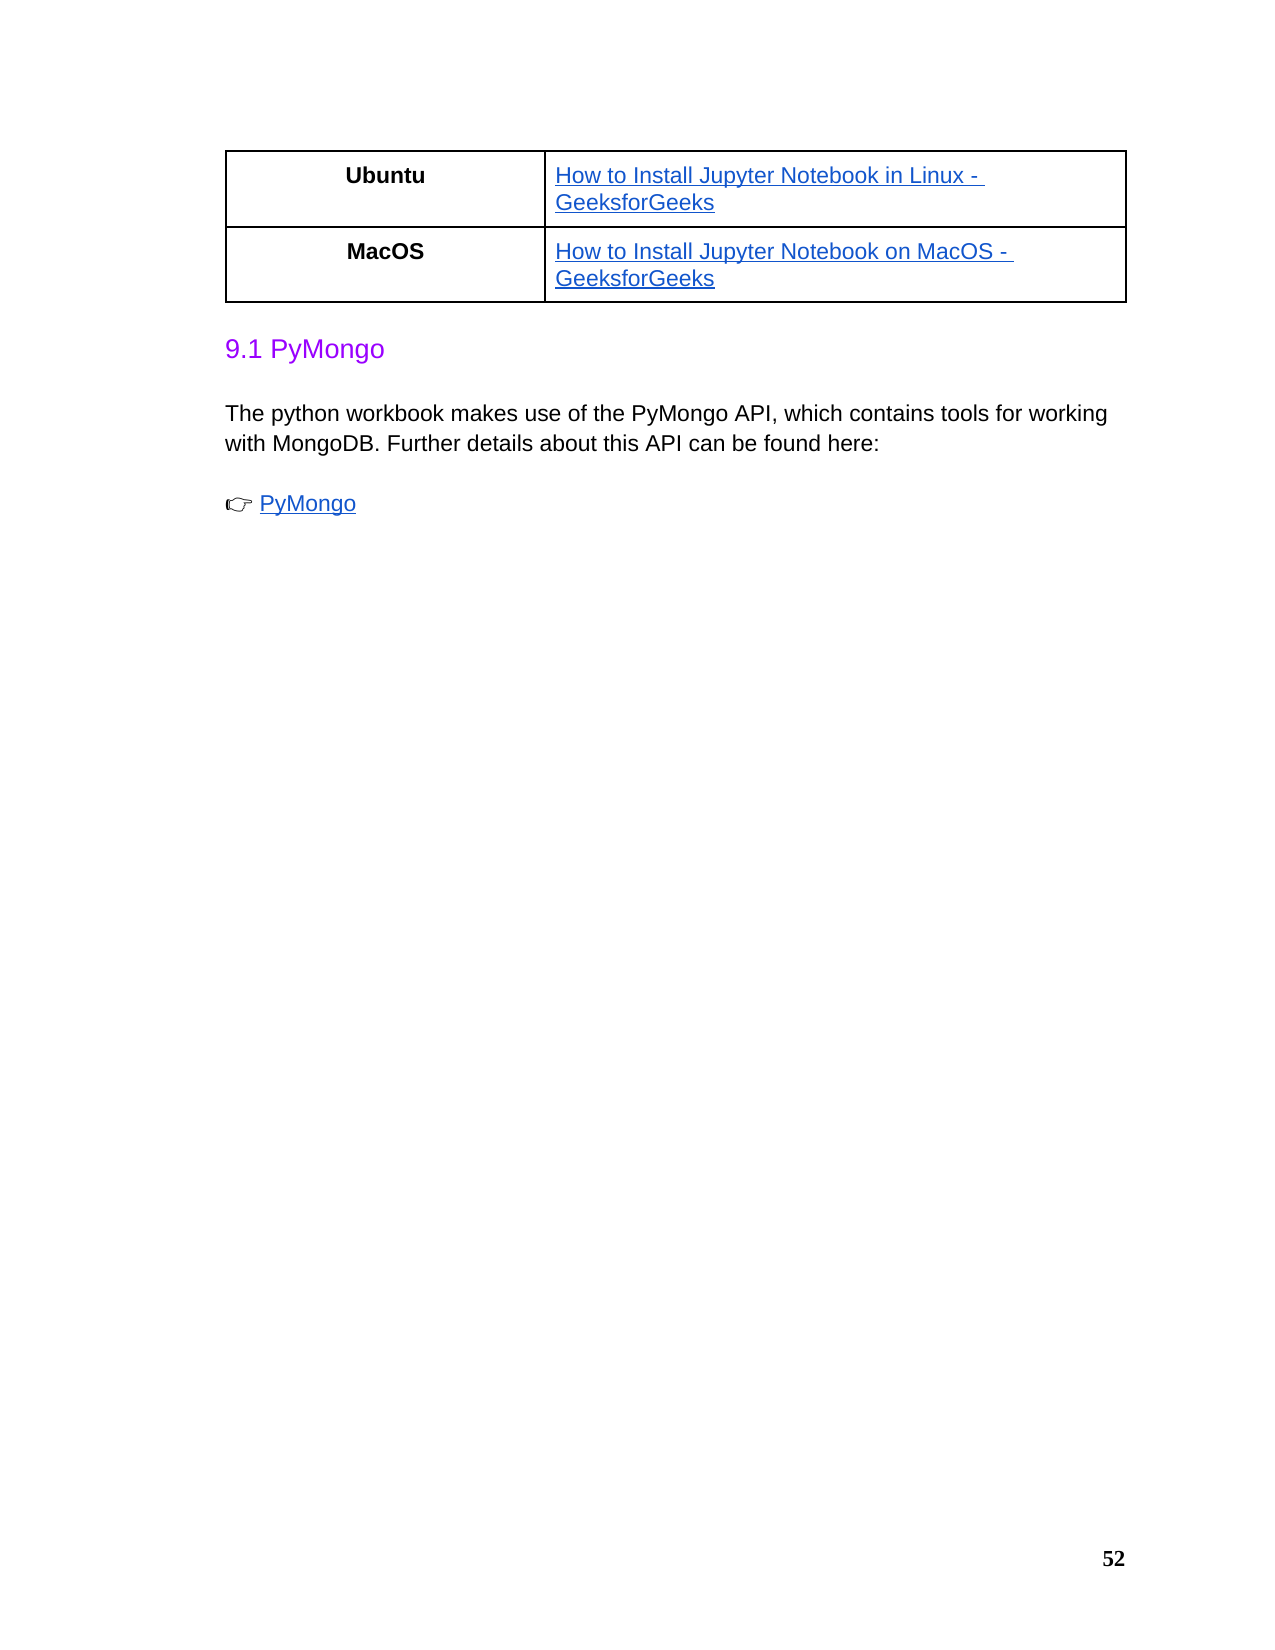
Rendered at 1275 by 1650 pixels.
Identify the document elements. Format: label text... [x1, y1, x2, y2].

table_cell How to Install Jupyter Notebook on MacOS - GeeksforGeeks [546, 228, 1125, 301]
subtitle 9.1 PyMongo [225, 333, 1125, 365]
text with MongoDB. Further details about this API can be found here: [150, 430, 1125, 456]
table_cell How to Install Jupyter Notebook in Linux - GeeksforGeeks [546, 152, 1125, 226]
table_cell MacOS [227, 228, 544, 301]
text The python workbook makes use of the PyMongo API, which contains tools for working [150, 400, 1125, 426]
table_cell Ubuntu [227, 152, 544, 226]
text 👉 PyMongo [150, 490, 1125, 517]
